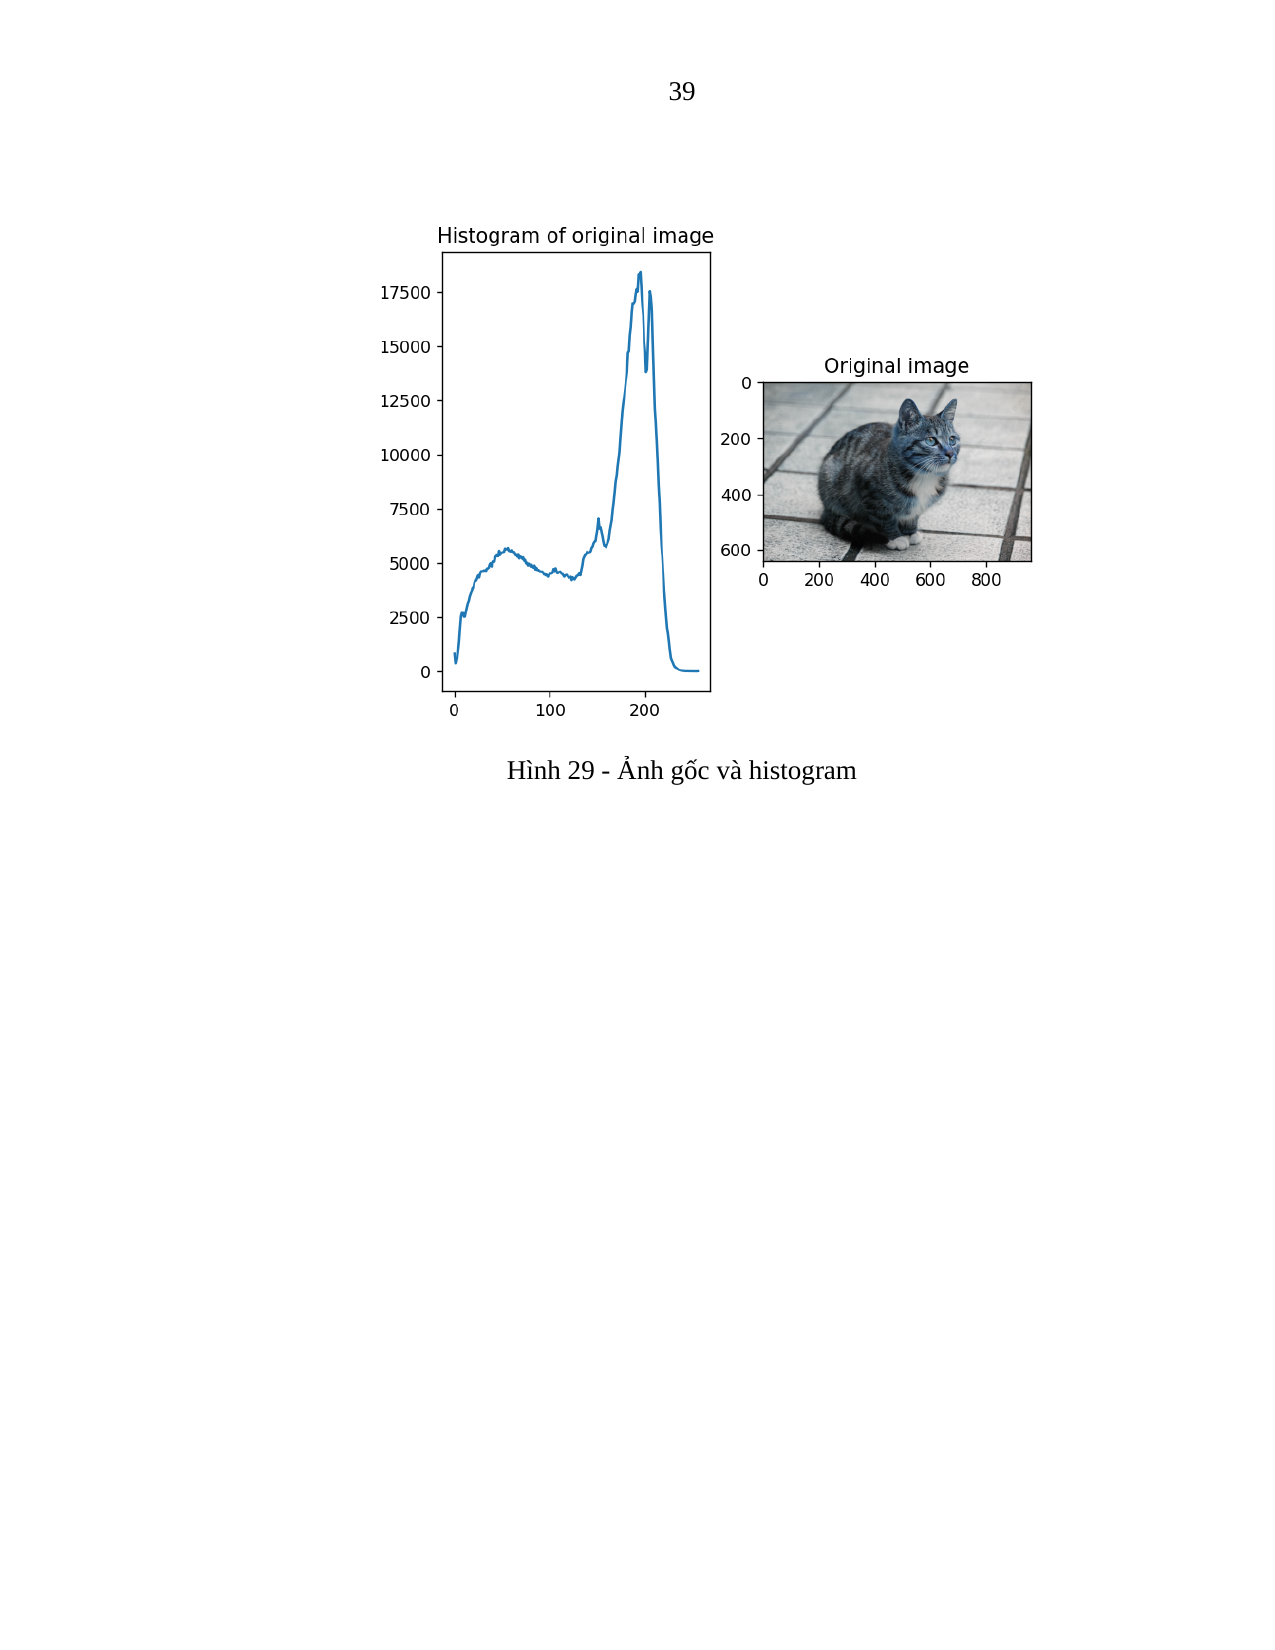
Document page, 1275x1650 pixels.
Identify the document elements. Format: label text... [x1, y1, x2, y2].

text Hình 29 - Ảnh gốc và histogram [207, 754, 1157, 785]
picture [381, 206, 1057, 727]
